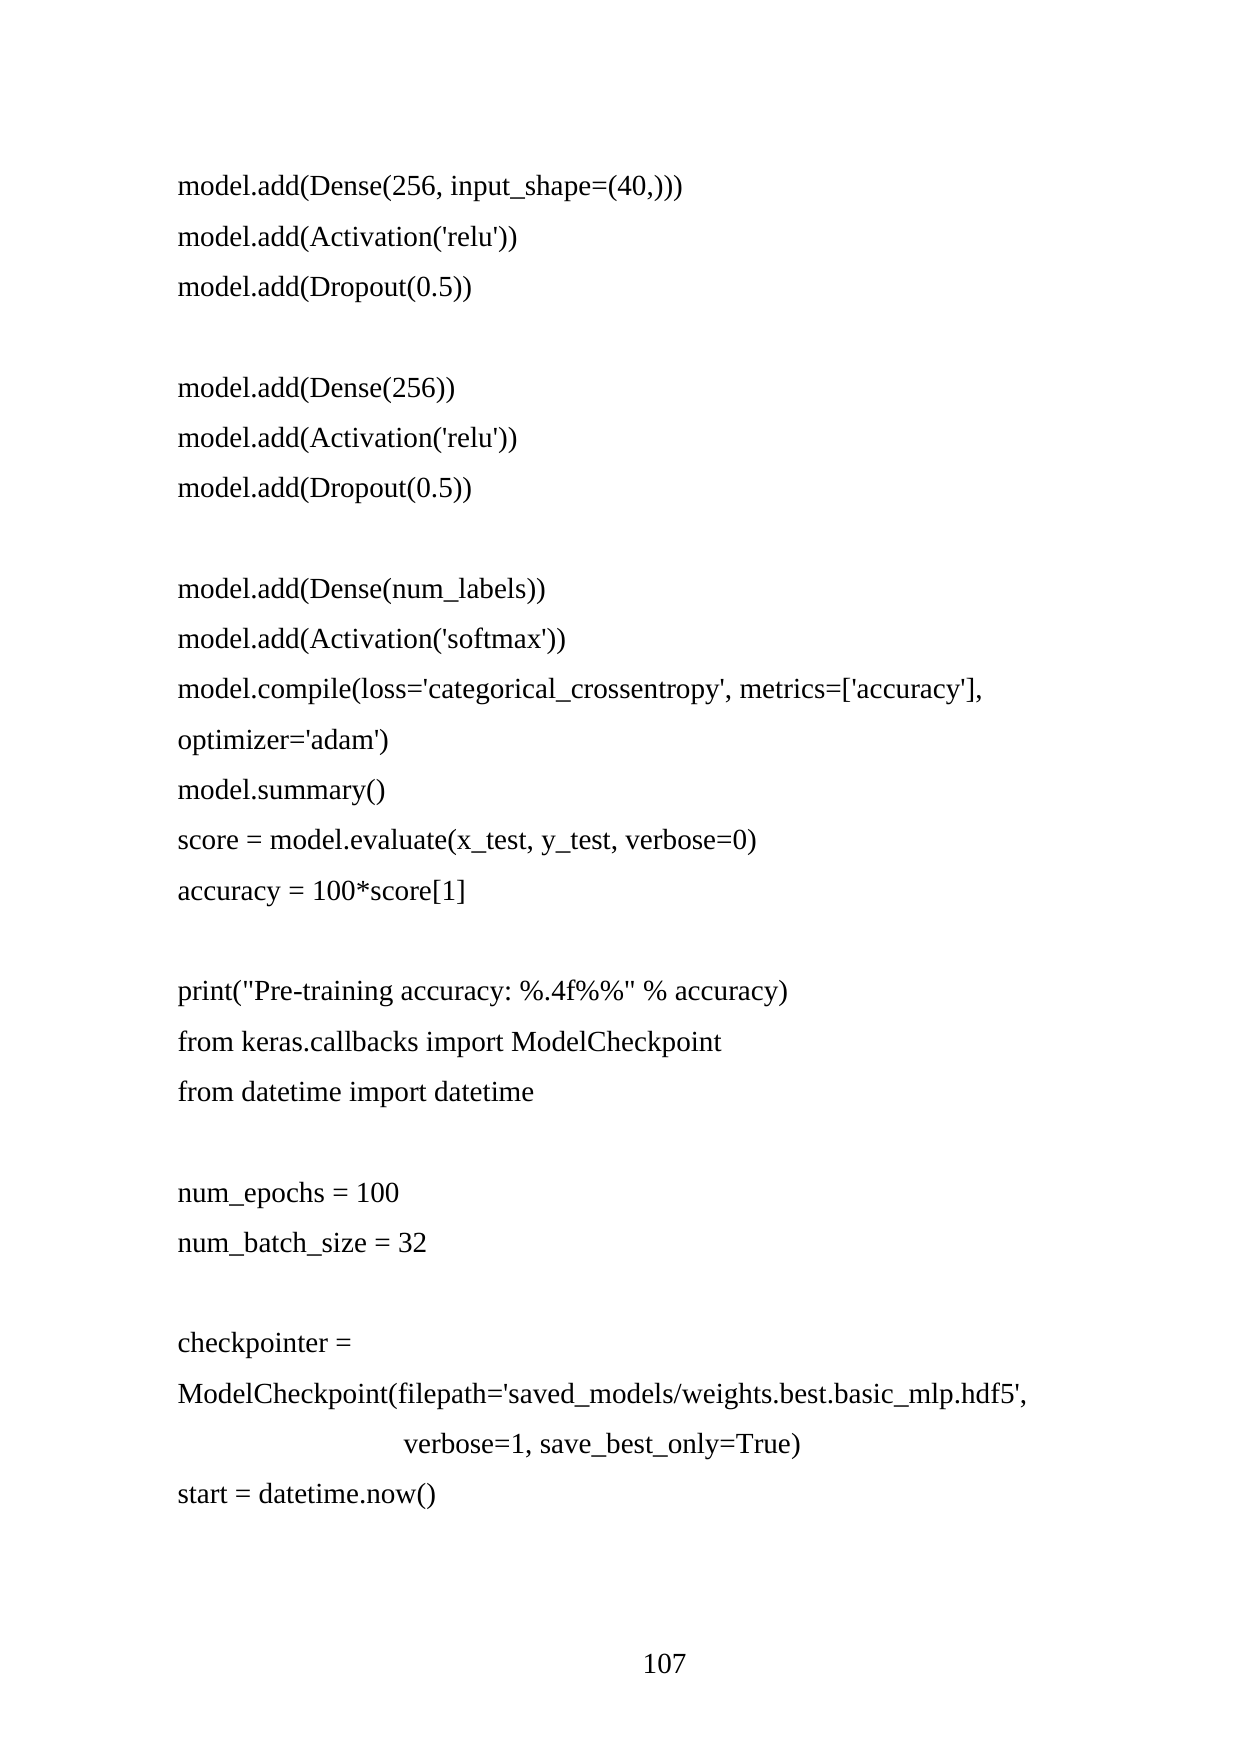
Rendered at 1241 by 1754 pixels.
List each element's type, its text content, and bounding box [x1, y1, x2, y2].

text start = datetime.now() [177, 1477, 1152, 1510]
text accuracy = 100*score[1] [177, 873, 1152, 906]
text model.add(Dense(256)) [177, 370, 1152, 403]
text score = model.evaluate(x_test, y_test, verbose=0) [177, 822, 1152, 856]
text model.compile(loss='categorical_crossentropy', metrics=['accuracy'], optimizer='adam') [177, 672, 1152, 755]
text model.add(Activation('softmax')) [177, 621, 1152, 655]
text model.add(Dense(256, input_shape=(40,))) [177, 168, 1152, 202]
text from datetime import datetime [177, 1074, 1152, 1108]
text model.add(Dense(num_labels)) [177, 571, 1152, 604]
text model.add(Dropout(0.5)) [177, 269, 1152, 303]
text model.add(Dropout(0.5)) [177, 470, 1152, 504]
text from keras.callbacks import ModelCheckpoint [177, 1024, 1152, 1057]
text checkpointer = ModelCheckpoint(filepath='saved_models/weights.best.basic_mlp.hdf5', [177, 1326, 1152, 1409]
text num_epochs = 100 [177, 1175, 1152, 1208]
text num_batch_size = 32 [177, 1225, 1152, 1258]
text model.summary() [177, 772, 1152, 806]
text model.add(Activation('relu')) [177, 420, 1152, 453]
text print("Pre-training accuracy: %.4f%%" % accuracy) [177, 973, 1152, 1007]
text model.add(Activation('relu')) [177, 219, 1152, 252]
text verbose=1, save_best_only=True) [177, 1426, 1152, 1460]
